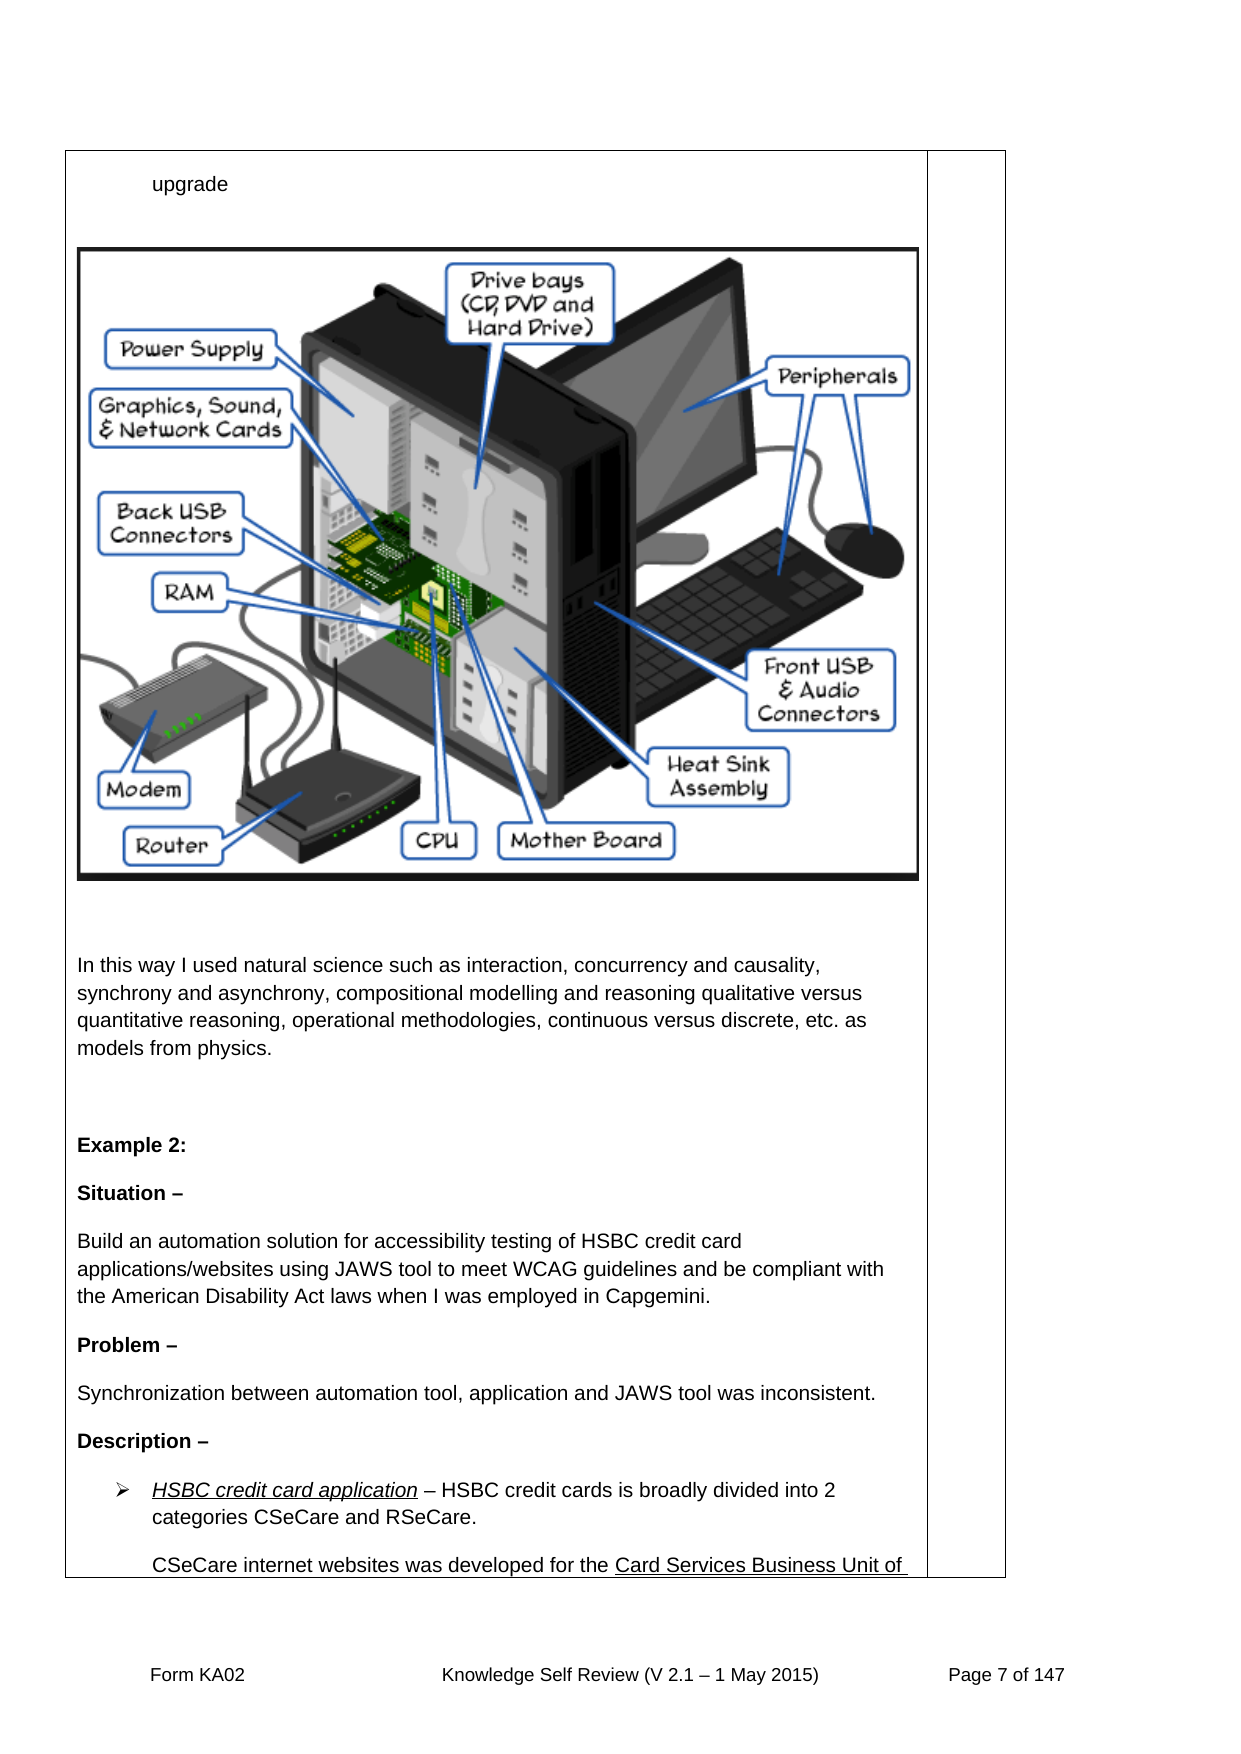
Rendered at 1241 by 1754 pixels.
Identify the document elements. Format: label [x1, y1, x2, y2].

table_cell [928, 151, 1005, 1577]
table_cell [66, 151, 927, 1577]
picture [76, 247, 919, 881]
